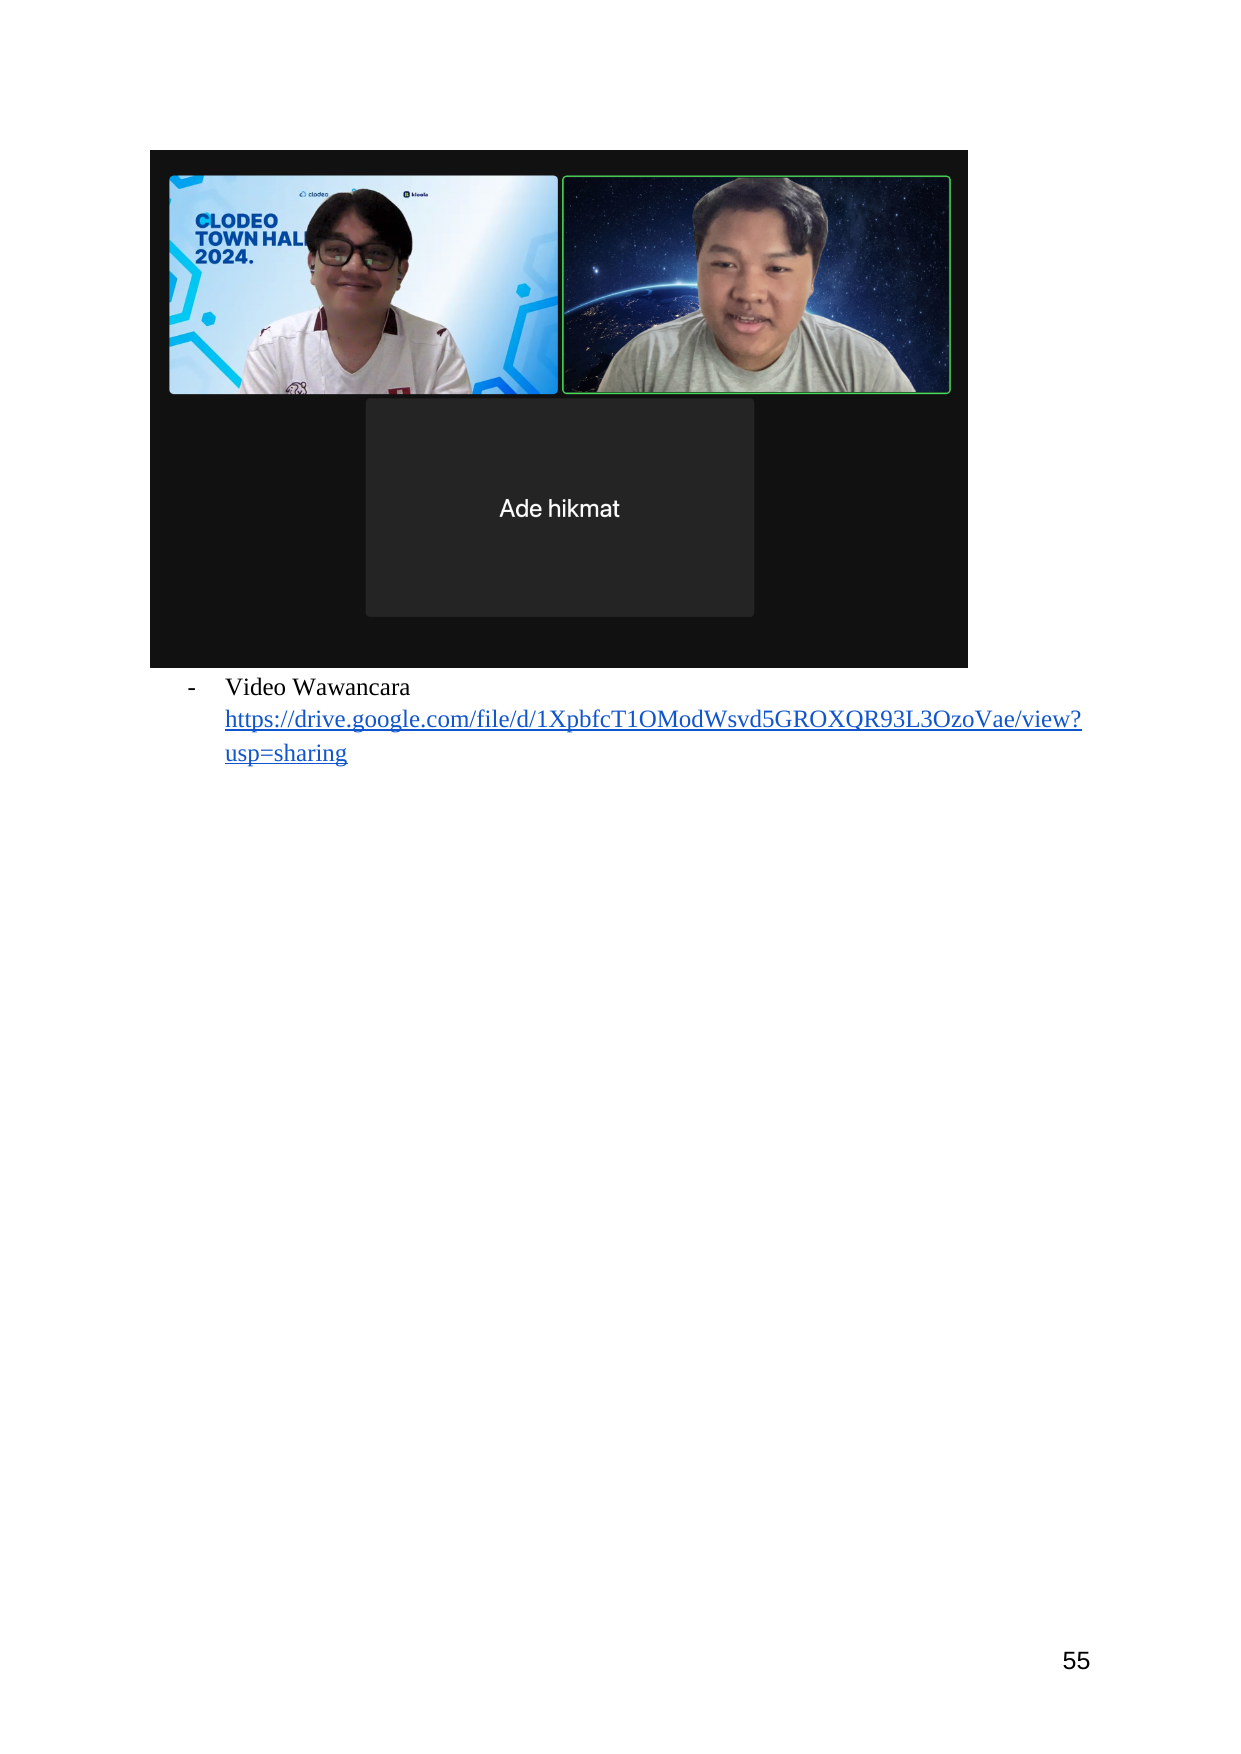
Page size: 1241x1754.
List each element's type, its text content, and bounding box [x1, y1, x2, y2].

list Video Wawancara [187, 672, 1090, 700]
text https://drive.google.com/file/d/1XpbfcT1OModWsvd5GROXQR93L3OzoVae/view?usp=sharing [225, 704, 1090, 766]
picture [150, 150, 968, 668]
